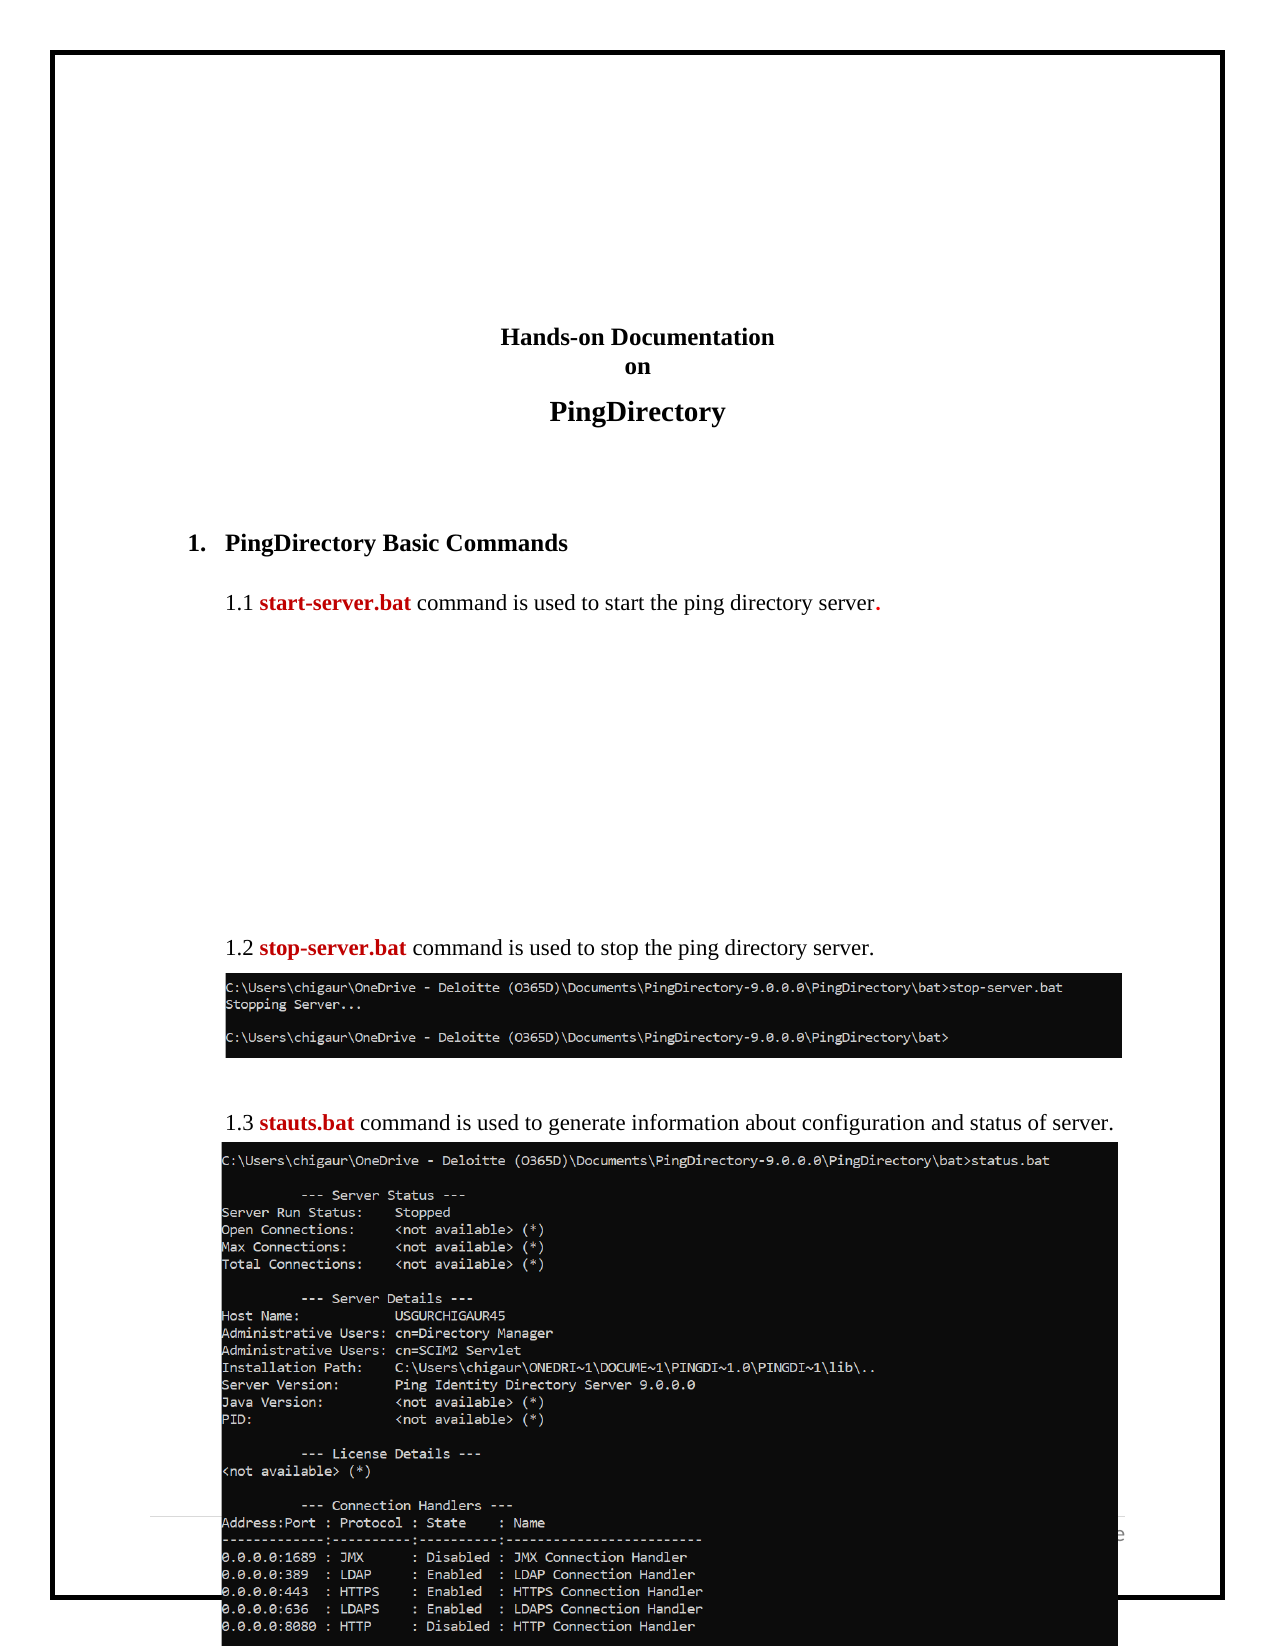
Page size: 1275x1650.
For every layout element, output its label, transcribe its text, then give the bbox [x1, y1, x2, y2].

list PingDirectory Basic Commands [187, 528, 1125, 557]
text Hands-on Documentation [150, 322, 1125, 351]
text 1.3 stauts.bat command is used to generate information about configuration and status of server. [150, 1109, 1125, 1175]
text Example 1: How to retrieve all the entries using search command? [225, 1400, 1125, 1426]
list This command is used to search for an account. Using this command, we can also define the information we want to fetch for the particular account. [225, 1304, 1125, 1370]
list Search Operation [187, 1261, 1125, 1290]
text on [150, 351, 1125, 380]
text 1.2 stop-server.bat command is used to stop the ping directory server. [150, 934, 1125, 960]
picture [225, 973, 1122, 1058]
text PingDirectory [150, 394, 1125, 428]
text 1.1 start-server.bat command is used to start the ping directory server. [150, 588, 1125, 616]
